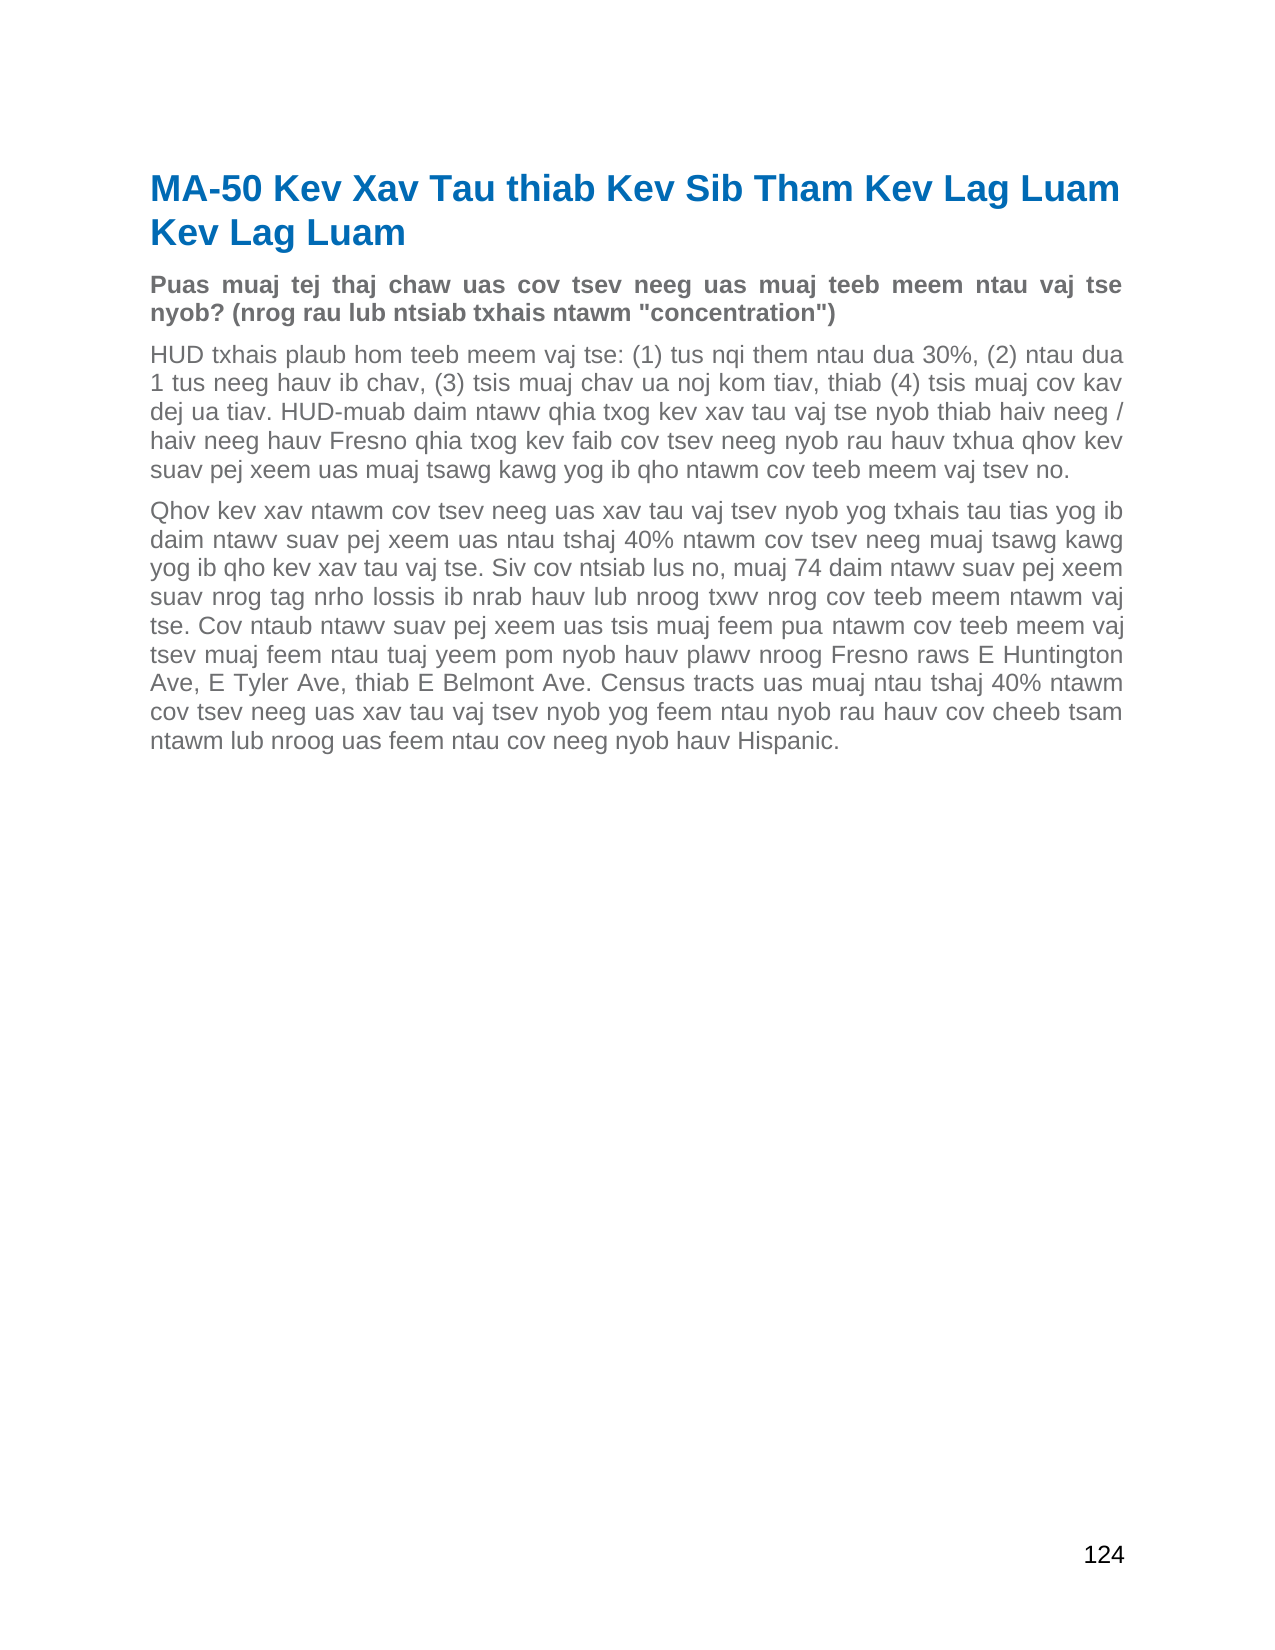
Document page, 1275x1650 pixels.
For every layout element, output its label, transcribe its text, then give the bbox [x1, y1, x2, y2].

text Qhov kev xav ntawm cov tsev neeg uas xav tau vaj tsev nyob yog txhais tau tias yog ib daim ntawv suav pej xeem uas ntau tshaj 40% ntawm cov tsev neeg muaj tsawg kawg yog ib qho kev xav tau vaj tse. Siv cov ntsiab lus no, muaj 74 daim ntawv suav pej xeem suav nrog tag nrho lossis ib nrab hauv lub nroog txwv nrog cov teeb meem ntawm vaj tse. Cov ntaub ntawv suav pej xeem uas tsis muaj feem pua ​​​​ntawm cov teeb meem vaj tsev muaj feem ntau tuaj yeem pom nyob hauv plawv nroog Fresno raws E Huntington Ave, E Tyler Ave, thiab E Belmont Ave. Census tracts uas muaj ntau tshaj 40% ntawm cov tsev neeg uas xav tau vaj tsev nyob yog feem ntau nyob rau hauv cov cheeb tsam ntawm lub nroog uas feem ntau cov neeg nyob hauv Hispanic. [150, 496, 1125, 754]
text Puas muaj tej thaj chaw uas cov tsev neeg uas muaj teeb meem ntau vaj tse nyob? (nrog rau lub ntsiab txhais ntawm "concentration") [150, 269, 1125, 327]
text HUD txhais plaub hom teeb meem vaj tse: (1) tus nqi them ntau dua 30%, (2) ntau dua 1 tus neeg hauv ib chav, (3) tsis muaj chav ua noj kom tiav, thiab (4) tsis muaj cov kav dej ua tiav. HUD-muab daim ntawv qhia txog kev xav tau vaj tse nyob thiab haiv neeg / haiv neeg hauv Fresno qhia txog kev faib cov tsev neeg nyob rau hauv txhua qhov kev suav pej xeem uas muaj tsawg kawg yog ib qho ntawm cov teeb meem vaj tsev no. [150, 339, 1125, 483]
subtitle MA-50 Kev Xav Tau thiab Kev Sib Tham Kev Lag Luam Kev Lag Luam [150, 167, 1125, 253]
